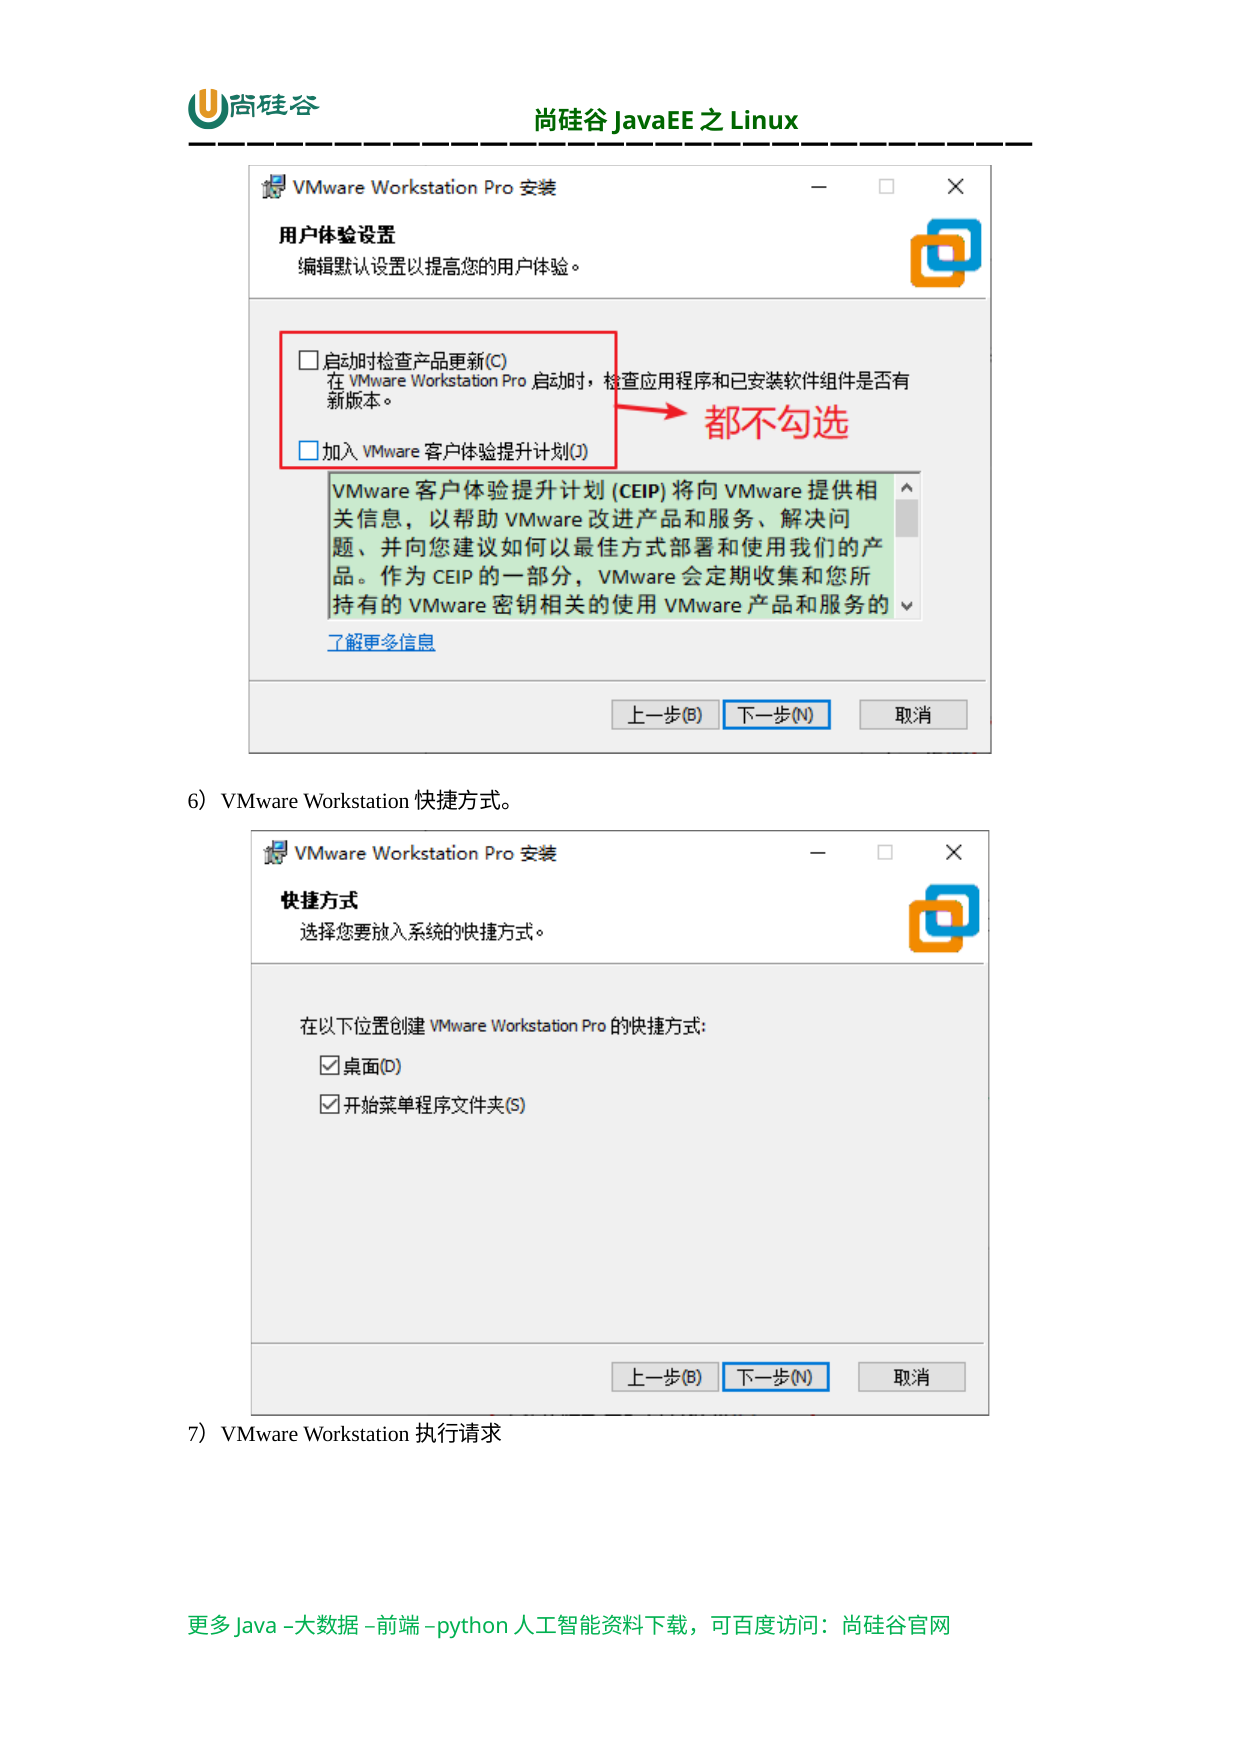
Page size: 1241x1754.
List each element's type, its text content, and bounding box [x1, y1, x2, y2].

text 6）VMware Workstation快捷方式。 [187, 782, 1053, 815]
picture [250, 830, 990, 1416]
picture [248, 165, 992, 754]
picture [187, 88, 321, 130]
text 7）VMware Workstation 执行请求 [187, 1416, 1053, 1448]
